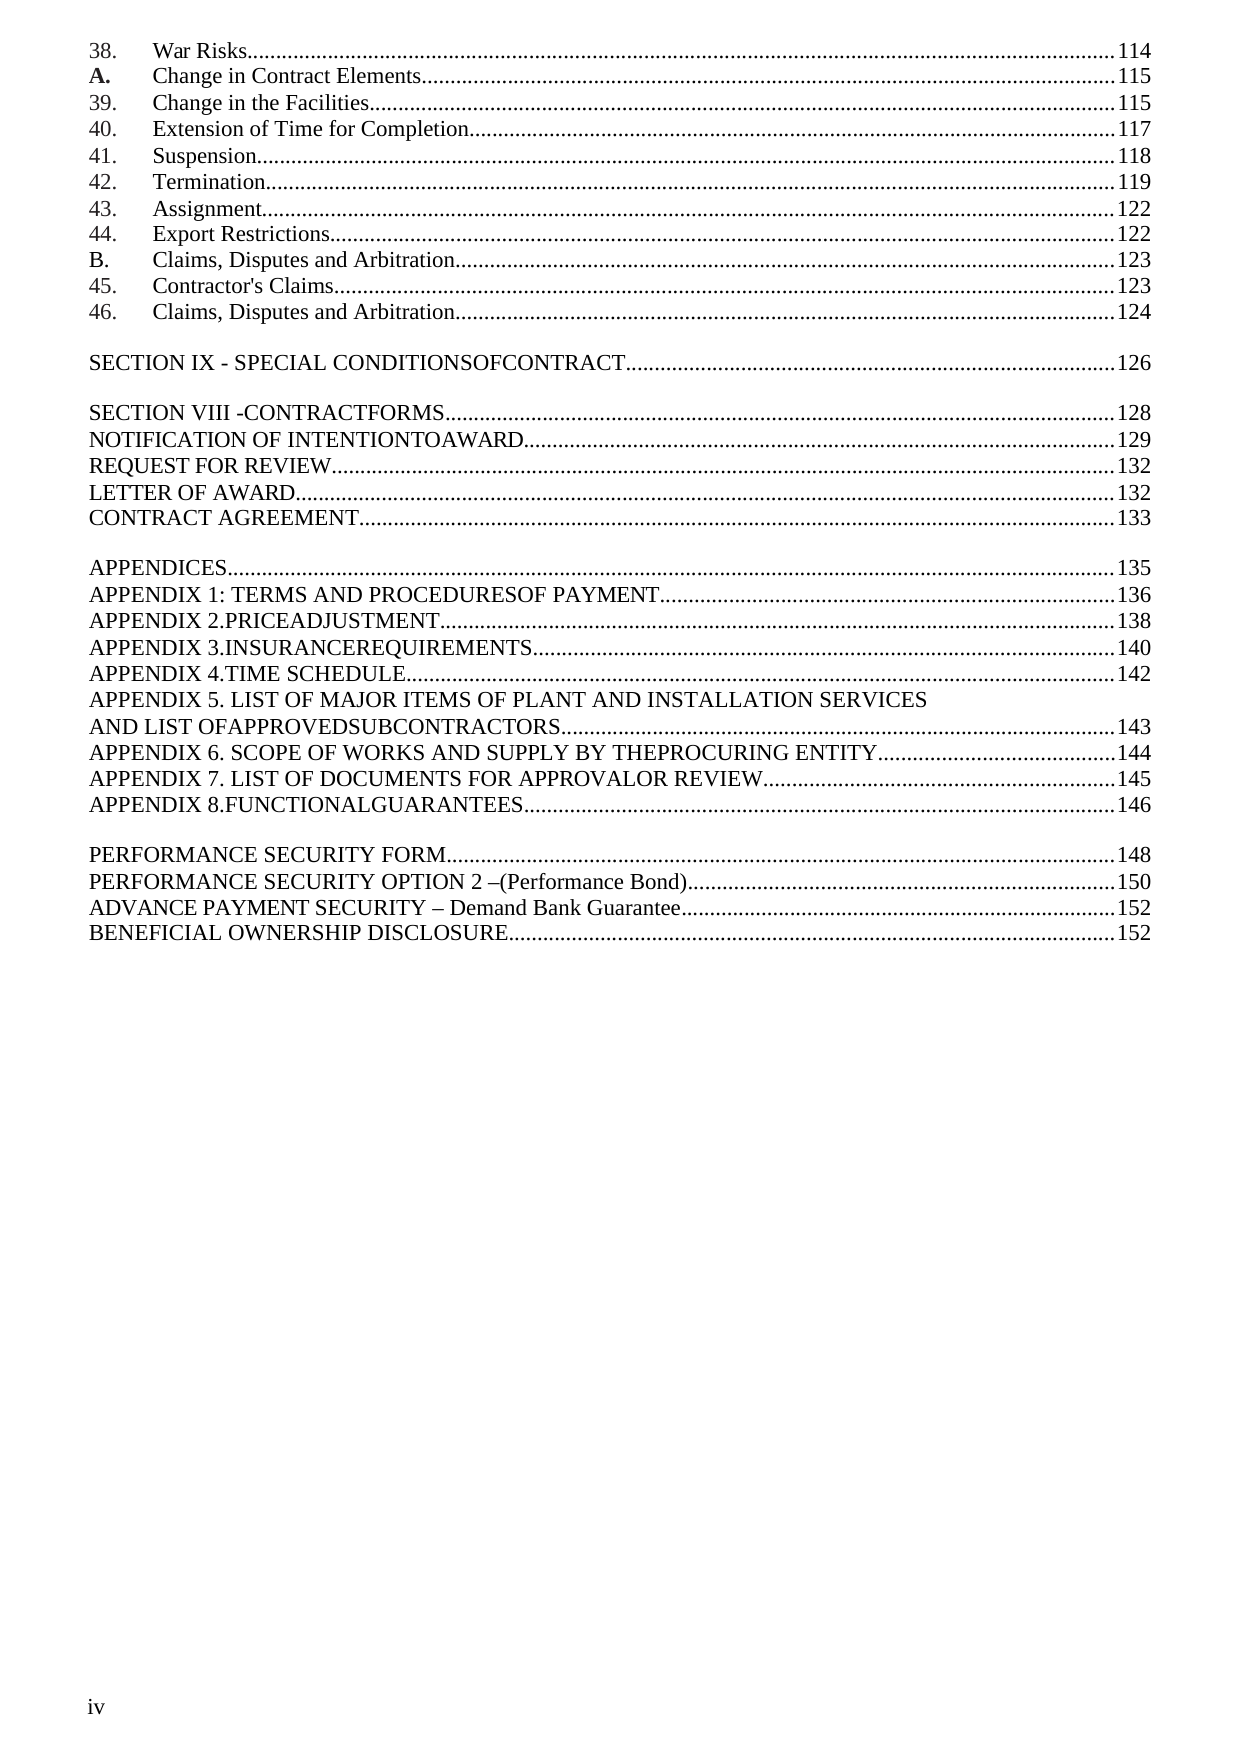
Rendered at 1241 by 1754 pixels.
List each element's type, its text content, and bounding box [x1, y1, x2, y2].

list Suspension 118 [88, 142, 1223, 168]
text APPENDIX 6. SCOPE OF WORKS AND SUPPLY BY THEPROCURING ENTITY 144 [88, 739, 1223, 765]
text APPENDIX 2.PRICEADJUSTMENT 138 [88, 607, 1223, 634]
list War Risks 114 [88, 37, 1223, 63]
text AND LIST OFAPPROVEDSUBCONTRACTORS 143 [88, 713, 1223, 739]
list Extension of Time for Completion 117 [88, 116, 1223, 142]
text PERFORMANCE SECURITY OPTION 2 –(Performance Bond) 150 [88, 868, 1223, 894]
list Claims, Disputes and Arbitration 124 [88, 299, 1223, 325]
text LETTER OF AWARD 132 [88, 478, 1223, 505]
text SECTION IX - SPECIAL CONDITIONSOFCONTRACT 126 [88, 349, 1223, 376]
text REQUEST FOR REVIEW 132 [88, 452, 1223, 478]
list Termination 119 [88, 168, 1223, 194]
text APPENDIX 5. LIST OF MAJOR ITEMS OF PLANT AND INSTALLATION SERVICES [88, 686, 1223, 713]
text APPENDIX 4.TIME SCHEDULE 142 [88, 660, 1223, 686]
text B. Claims, Disputes and Arbitration 123 [88, 247, 1223, 273]
text SECTION VIII -CONTRACTFORMS 128 [88, 400, 1223, 426]
text PERFORMANCE SECURITY FORM 148 [88, 842, 1223, 868]
list Assignment 122 [88, 194, 1223, 221]
text BENEFICIAL OWNERSHIP DISCLOSURE 152 [88, 920, 1223, 946]
list Change in the Facilities 115 [88, 89, 1223, 116]
text ADVANCE PAYMENT SECURITY – Demand Bank Guarantee 152 [88, 894, 1223, 920]
text APPENDIX 8.FUNCTIONALGUARANTEES 146 [88, 792, 1223, 818]
list Change in Contract Elements 115 [88, 63, 1223, 89]
text APPENDICES 135 [88, 555, 1223, 581]
text APPENDIX 1: TERMS AND PROCEDURESOF PAYMENT 136 [88, 581, 1223, 607]
text APPENDIX 7. LIST OF DOCUMENTS FOR APPROVALOR REVIEW 145 [88, 765, 1223, 792]
list Export Restrictions 122 [88, 221, 1223, 247]
text CONTRACT AGREEMENT 133 [88, 505, 1223, 531]
list Contractor's Claims 123 [88, 273, 1223, 299]
text APPENDIX 3.INSURANCEREQUIREMENTS 140 [88, 634, 1223, 660]
text NOTIFICATION OF INTENTIONTOAWARD 129 [88, 426, 1223, 452]
